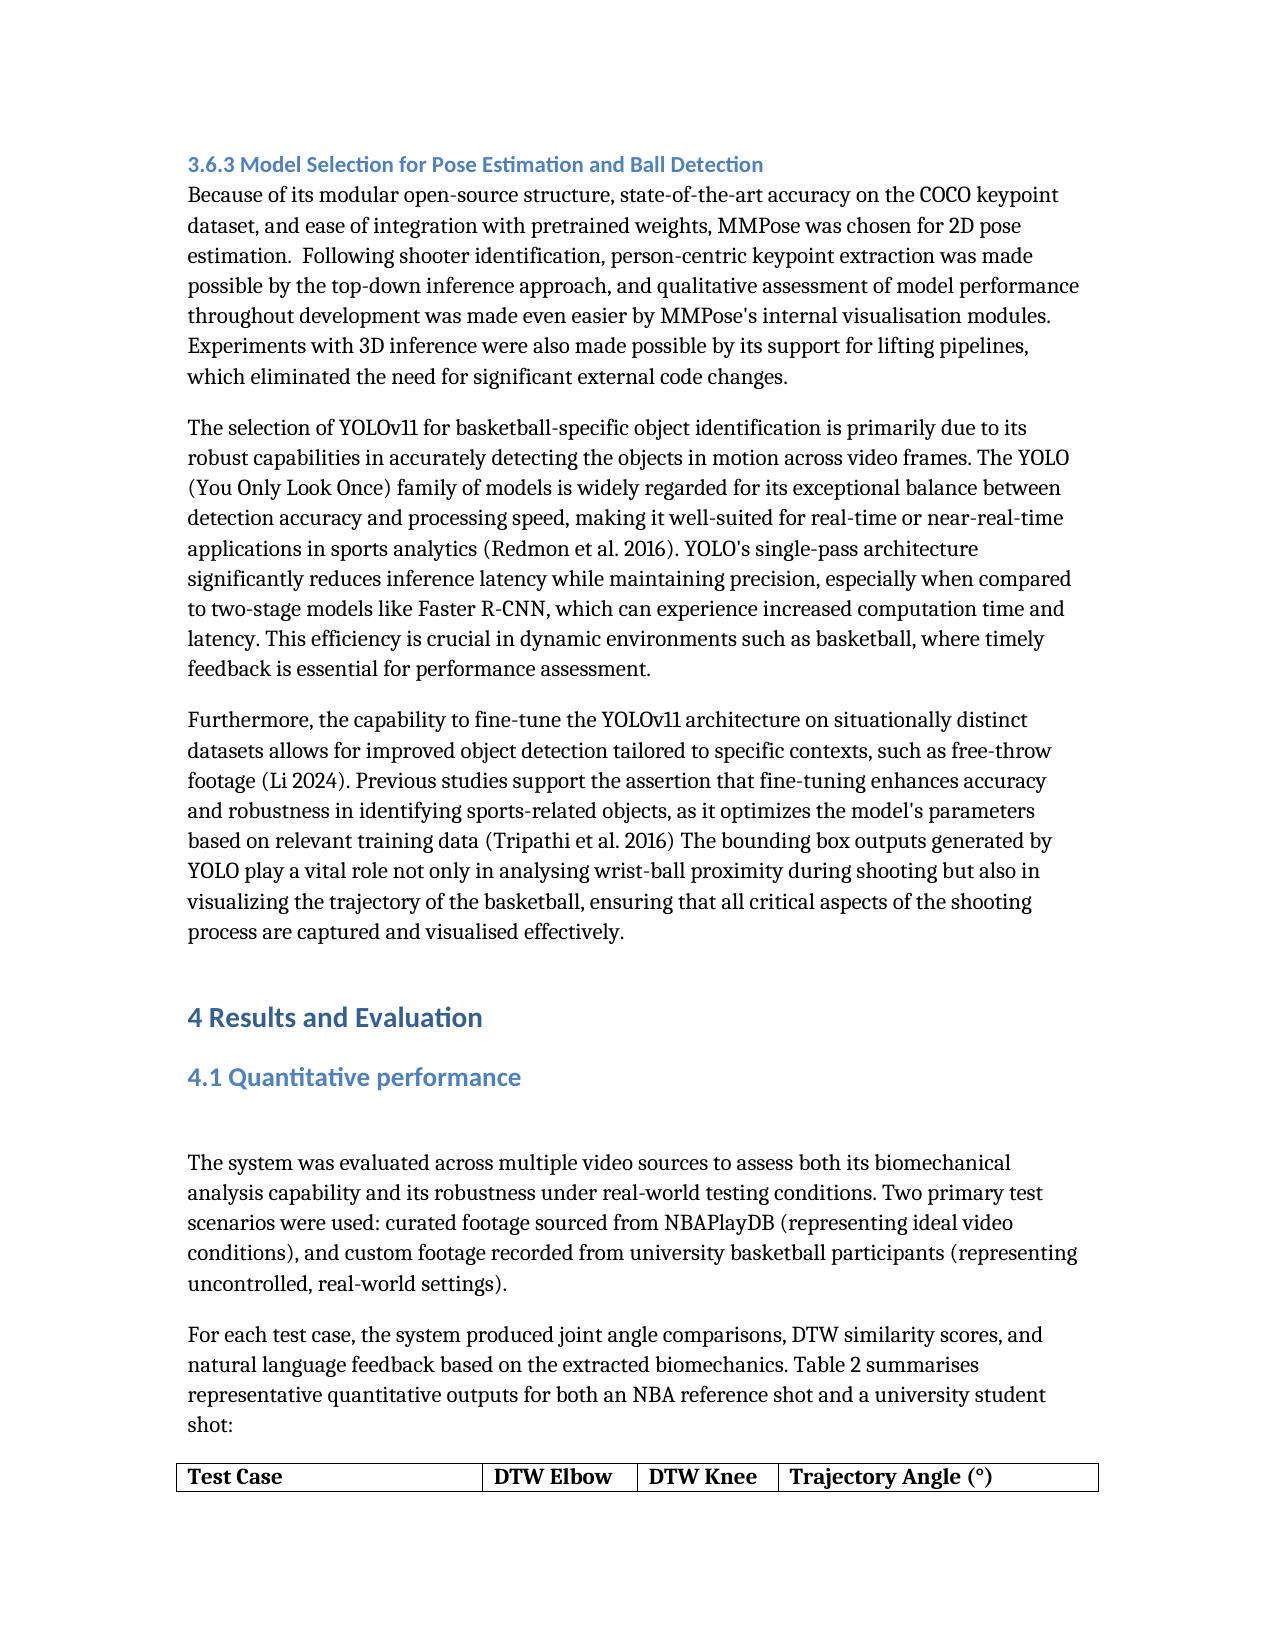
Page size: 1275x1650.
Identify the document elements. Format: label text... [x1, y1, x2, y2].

subtitle 3.6.3 Model Selection for Pose Estimation and Ball Detection [187, 150, 1087, 178]
text Because of its modular open-source structure, state-of-the-art accuracy on the COCO keypoint dataset, and ease of integration with pretrained weights, MMPose was chosen for 2D pose estimation. Following shooter identification, person-centric keypoint extraction was made possible by the top-down inference approach, and qualitative assessment of model performance throughout development was made even easier by MMPose's internal visualisation modules. Experiments with 3D inference were also made possible by its support for lifting pipelines, which eliminated the need for significant external code changes. [187, 182, 1087, 390]
text For each test case, the system produced joint angle comparisons, DTW similarity scores, and natural language feedback based on the extracted biomechanics. Table 2 summarises representative quantitative outputs for both an NBA reference shot and a university student shot: [187, 1321, 1087, 1438]
text Furthermore, the capability to fine-tune the YOLOv11 architecture on situationally distinct datasets allows for improved object detection tailored to specific contexts, such as free-throw footage . Previous studies support the assertion that fine-tuning enhances accuracy and robustness in identifying sports-related objects, as it optimizes the model's parameters based on relevant training data The bounding box outputs generated by YOLO play a vital role not only in analysing wrist-ball proximity during shooting but also in visualizing the trajectory of the basketball, ensuring that all critical aspects of the shooting process are captured and visualised effectively. [187, 707, 1087, 945]
text The system was evaluated across multiple video sources to assess both its biomechanical analysis capability and its robustness under real-world testing conditions. Two primary test scenarios were used: curated footage sourced from NBAPlayDB (representing ideal video conditions), and custom footage recorded from university basketball participants (representing uncontrolled, real-world settings). [187, 1149, 1087, 1297]
table_header DTW Knee [638, 1464, 778, 1491]
table_header DTW Elbow [483, 1464, 637, 1491]
subtitle 4.1 Quantitative performance [187, 1061, 1087, 1094]
subtitle 4 Results and Evaluation [187, 999, 1087, 1034]
table_header Test Case [177, 1464, 482, 1491]
text The selection of YOLOv11 for basketball-specific object identification is primarily due to its robust capabilities in accurately detecting the objects in motion across video frames. The YOLO (You Only Look Once) family of models is widely regarded for its exceptional balance between detection accuracy and processing speed, making it well-suited for real-time or near-real-time applications in sports analytics YOLO's single-pass architecture significantly reduces inference latency while maintaining precision, especially when compared to two-stage models like Faster R-CNN, which can experience increased computation time and latency. This efficiency is crucial in dynamic environments such as basketball, where timely feedback is essential for performance assessment. [187, 414, 1087, 682]
table_header Trajectory Angle (°) [779, 1464, 1098, 1491]
